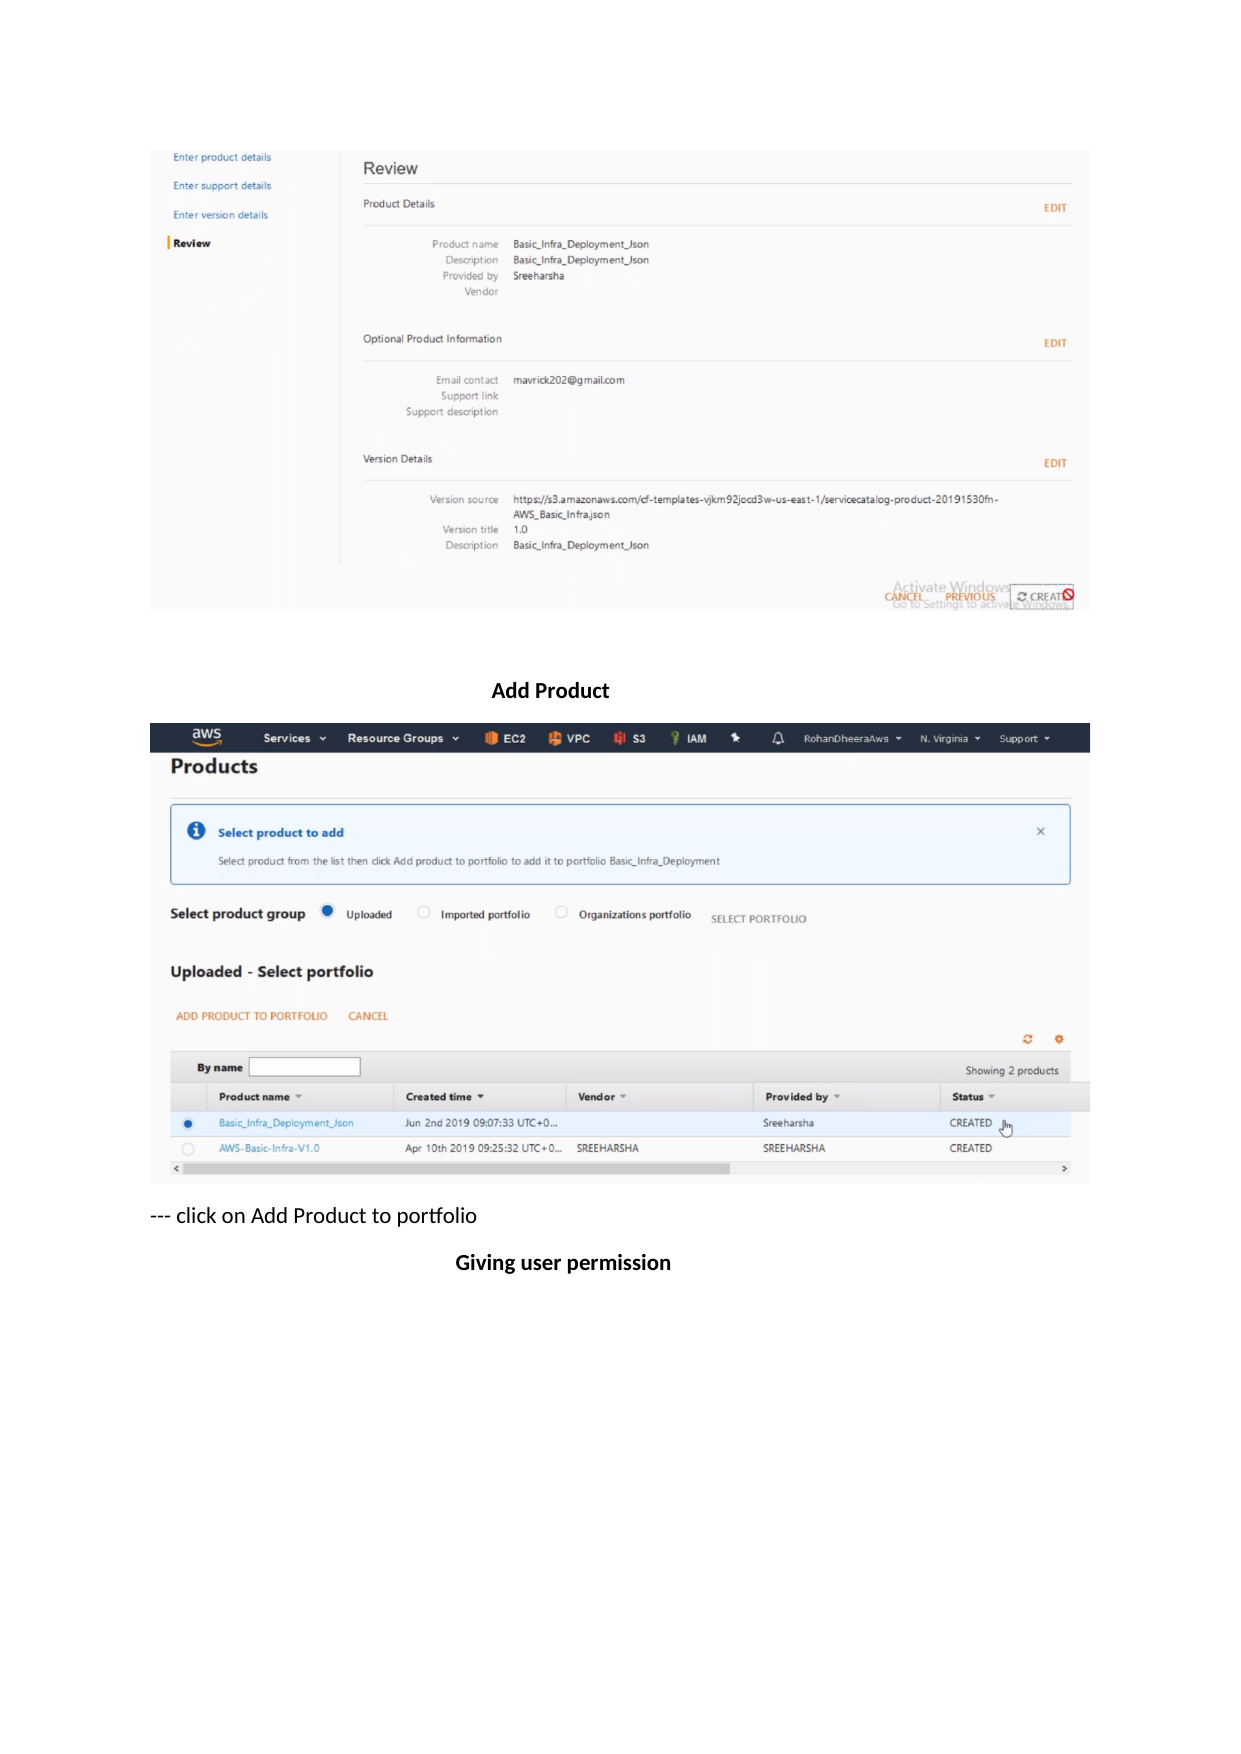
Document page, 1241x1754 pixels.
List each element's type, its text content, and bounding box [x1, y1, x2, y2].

text Add Product [150, 677, 1090, 705]
text --- click on Add Product to portfolio [150, 1201, 1090, 1229]
picture [150, 723, 1091, 1183]
text Giving user permission [150, 1248, 1090, 1276]
picture [150, 150, 1091, 611]
